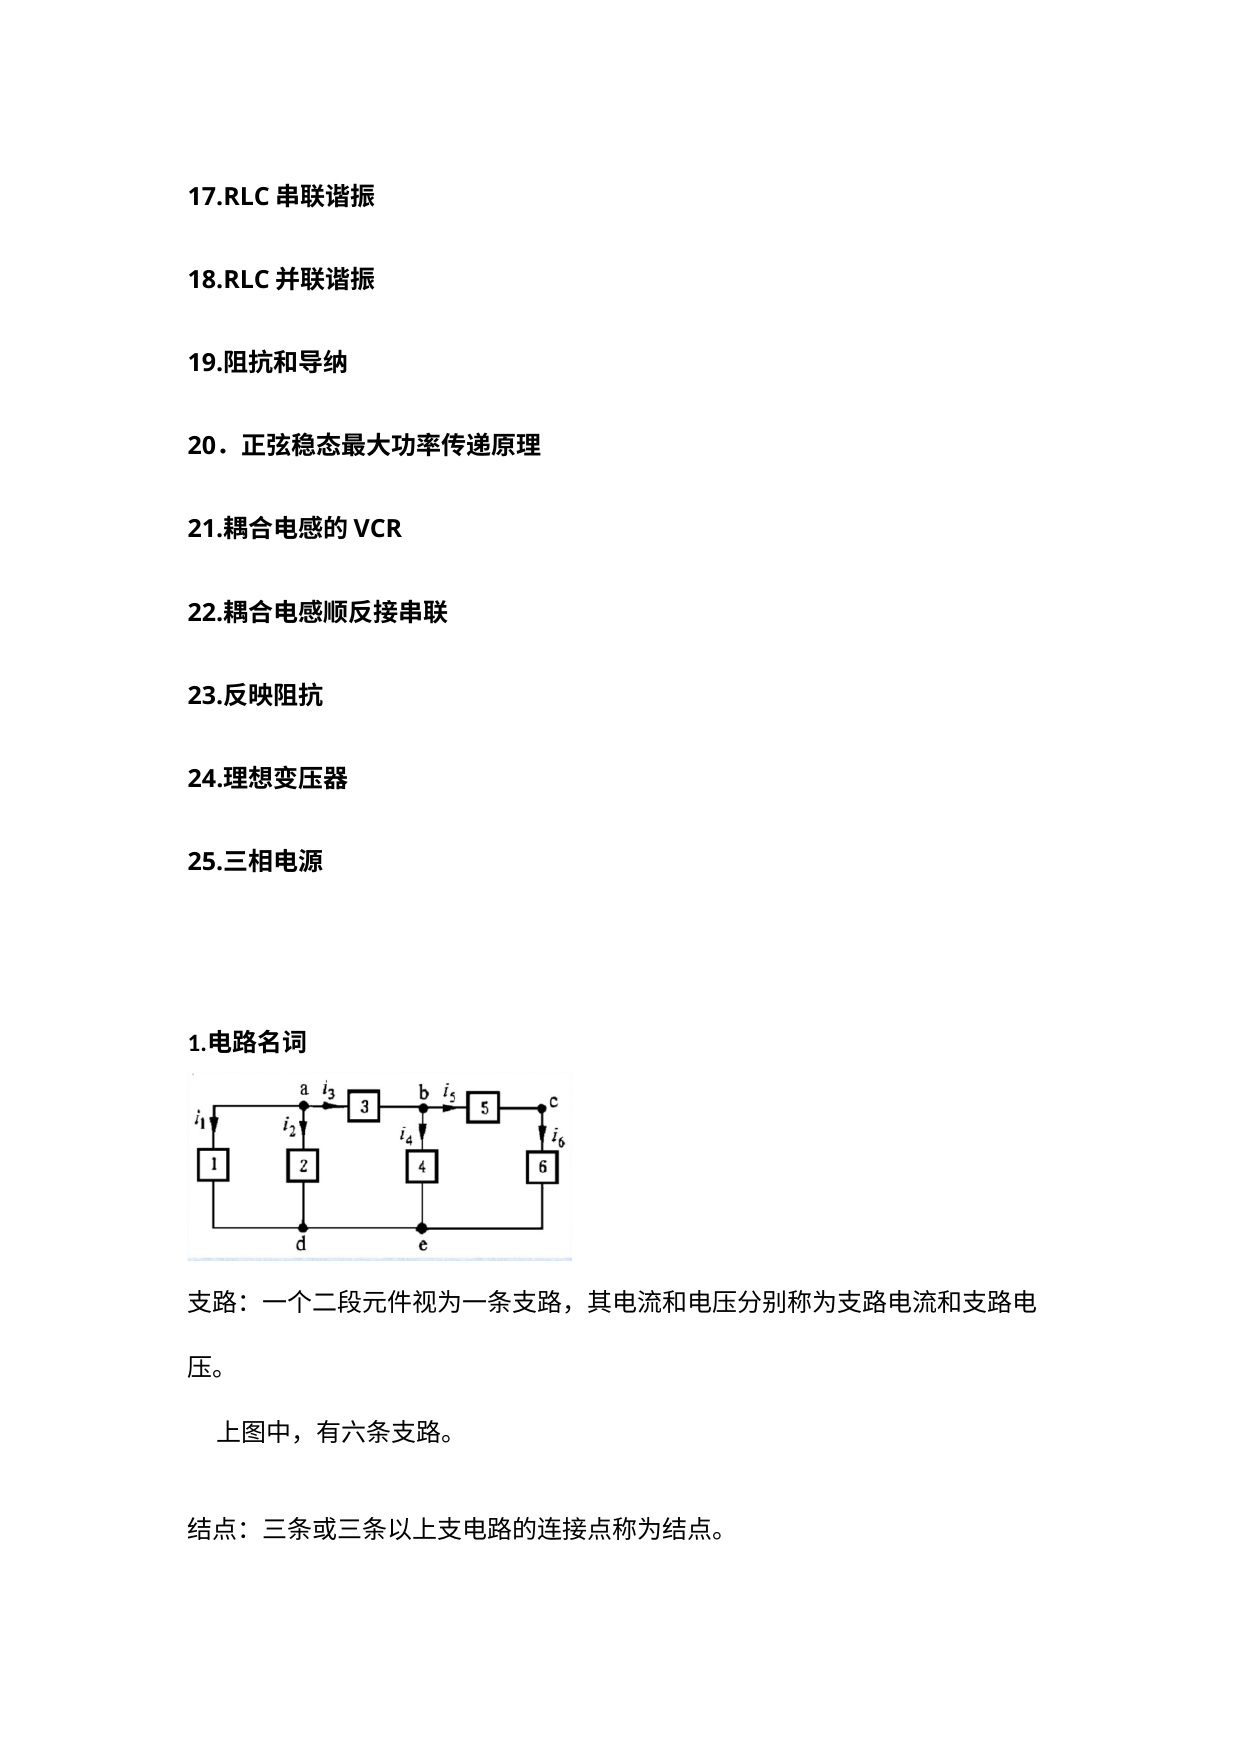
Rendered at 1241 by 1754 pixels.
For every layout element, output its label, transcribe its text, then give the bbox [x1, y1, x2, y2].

text 18.RLC并联谐振 [187, 245, 1053, 310]
text 19.阻抗和导纳 [187, 328, 1053, 393]
picture [187, 1072, 572, 1261]
text 23.反映阻抗 [187, 661, 1053, 726]
text 17.RLC串联谐振 [187, 162, 1053, 227]
text 1.电路名词 [187, 1008, 1053, 1073]
text 24.理想变压器 [187, 744, 1053, 809]
text 20．正弦稳态最大功率传递原理 [187, 411, 1053, 476]
text 22.耦合电感顺反接串联 [187, 578, 1053, 643]
text 25.三相电源 [187, 827, 1053, 892]
text 结点：三条或三条以上支电路的连接点称为结点。 [187, 1495, 1053, 1560]
text 支路：一个二段元件视为一条支路，其电流和电压分别称为支路电流和支路电压。 [187, 1268, 1053, 1398]
text 21.耦合电感的VCR [187, 494, 1053, 559]
text 上图中，有六条支路。 [187, 1398, 1053, 1463]
